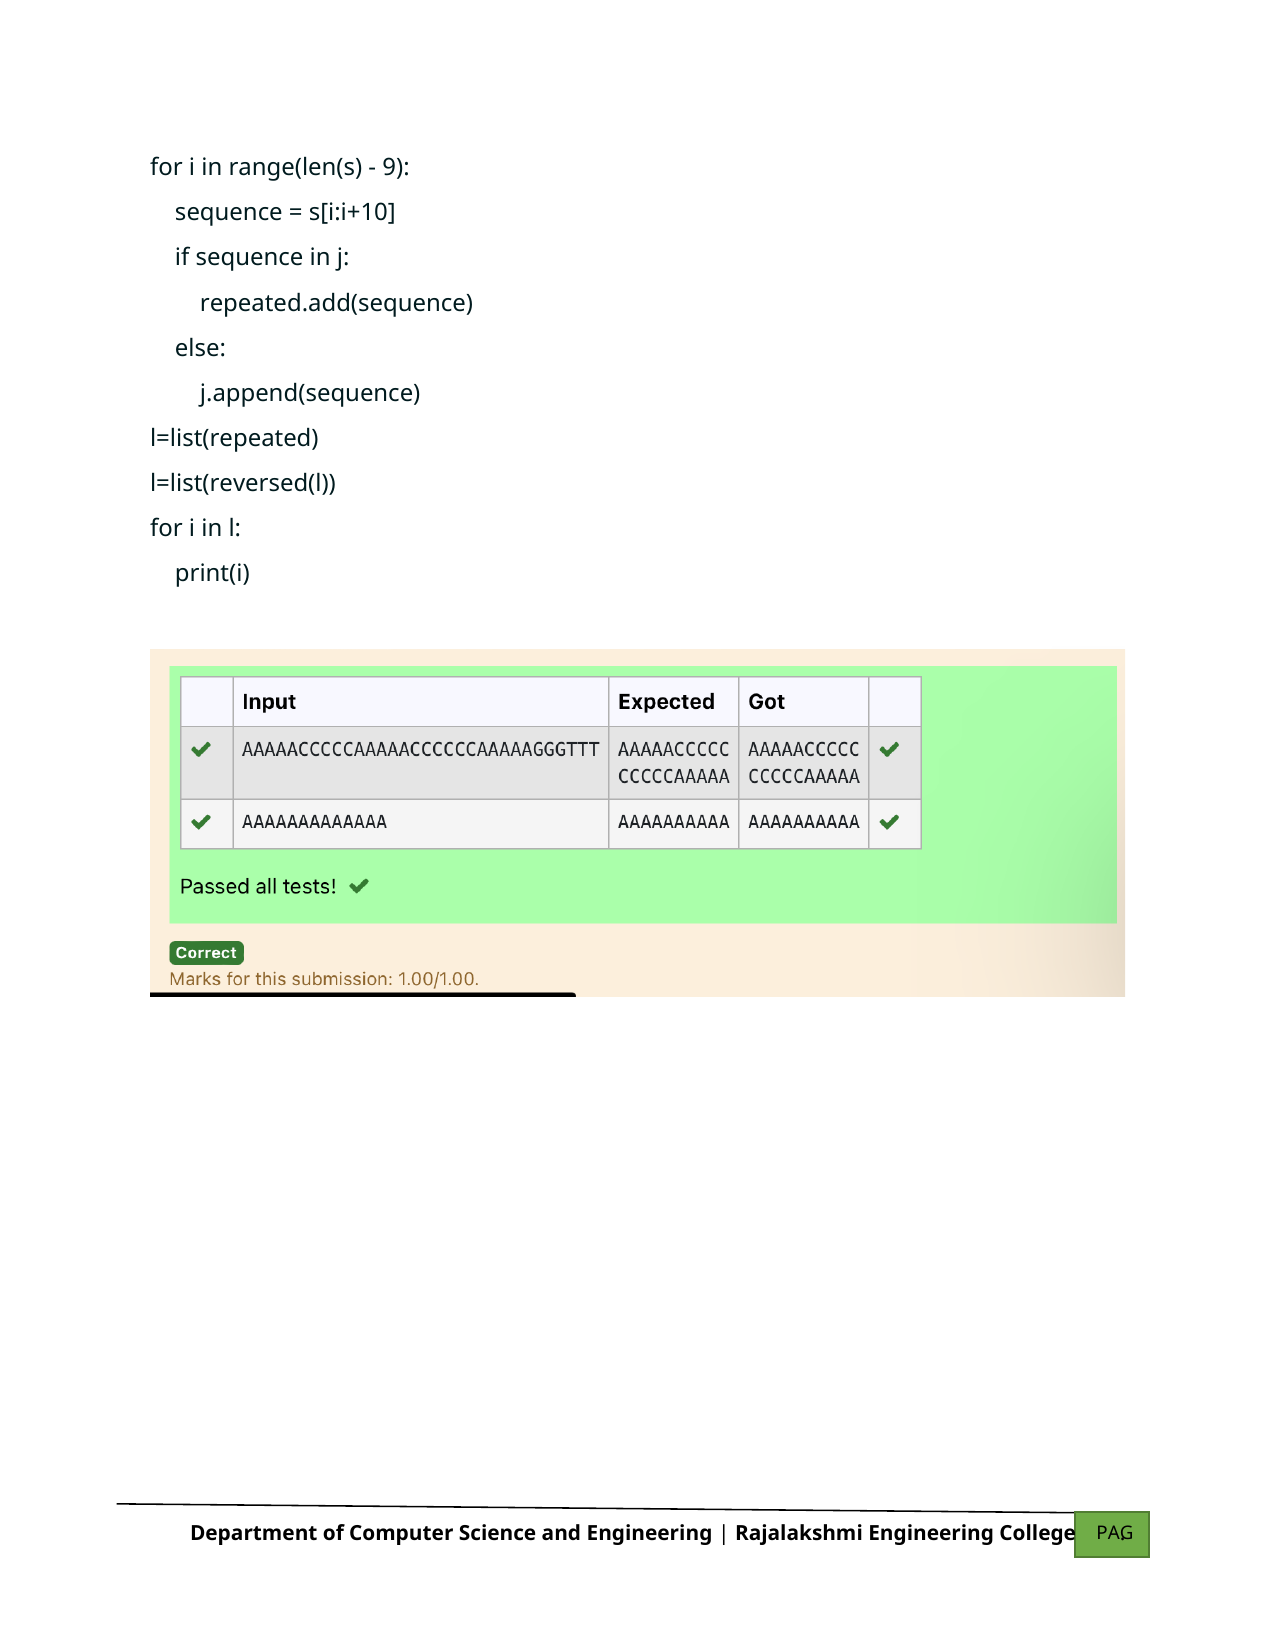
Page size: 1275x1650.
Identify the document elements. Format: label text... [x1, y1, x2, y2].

text for i in l: [150, 511, 1125, 543]
text j.append(sequence) [150, 376, 1125, 408]
text sequence = s[i:i+10] [150, 195, 1125, 228]
text print(i) [150, 556, 1125, 588]
text repeated.add(sequence) [150, 285, 1125, 318]
text l=list(reversed(l)) [150, 466, 1125, 498]
text l=list(repeated) [150, 421, 1125, 453]
text for i in range(len(s) - 9): [150, 150, 1125, 183]
picture [150, 646, 1125, 997]
text else: [150, 330, 1125, 363]
text if sequence in j: [150, 240, 1125, 273]
